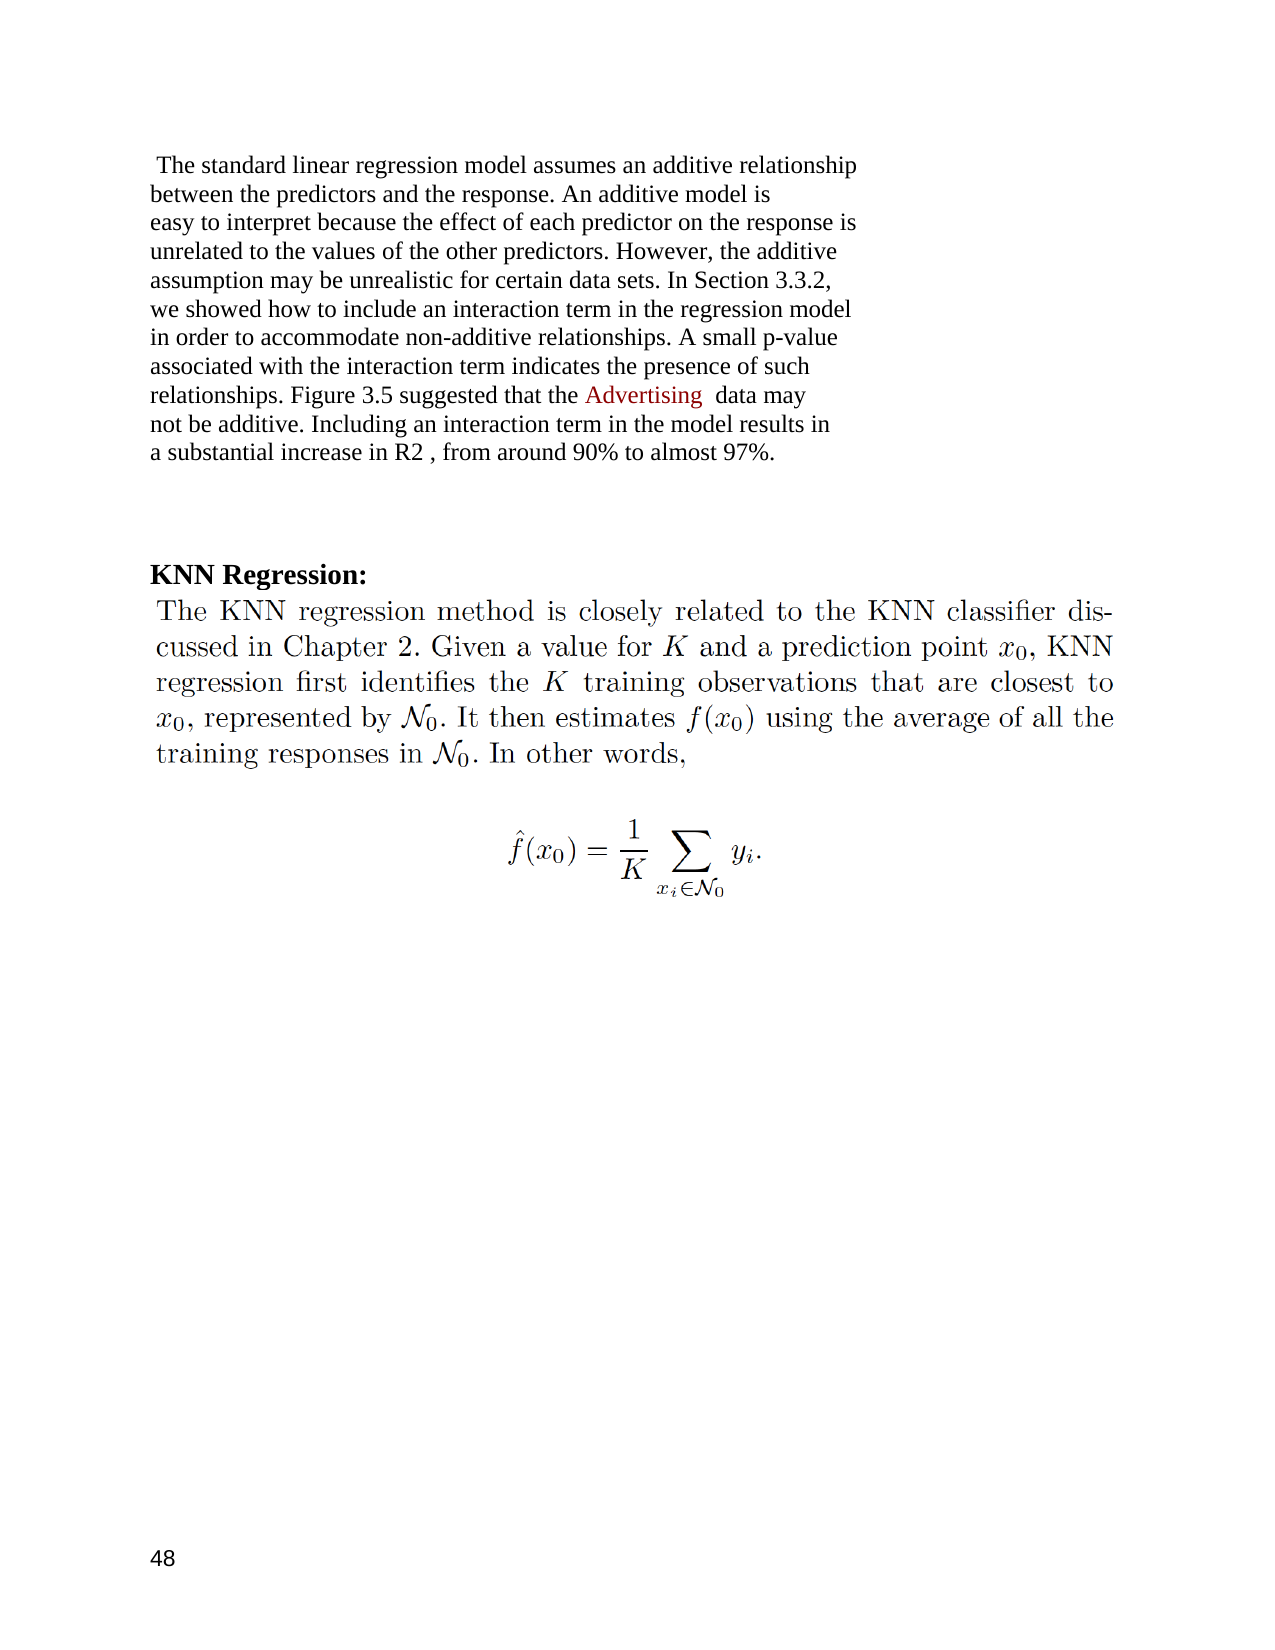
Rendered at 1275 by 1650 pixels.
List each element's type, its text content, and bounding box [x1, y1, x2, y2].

text not be additive. Including an interaction term in the model results in [150, 409, 1125, 437]
text we showed how to include an interaction term in the regression model [150, 294, 1125, 322]
text relationships. Figure 3.5 suggested that the Advertising data may [150, 380, 1125, 409]
text unrelated to the values of the other predictors. However, the additive [150, 236, 1125, 265]
text a substantial increase in R2 , from around 90% to almost 97%. [150, 437, 1125, 466]
text assumption may be unrealistic for certain data sets. In Section 3.3.2, [150, 265, 1125, 294]
text in order to accommodate non-additive relationships. A small p-value [150, 322, 1125, 351]
text KNN Regression: [150, 557, 1125, 590]
text between the predictors and the response. An additive model is [150, 179, 1125, 207]
text The standard linear regression model assumes an additive relationship [150, 150, 1125, 179]
picture [150, 590, 1125, 936]
text easy to interpret because the effect of each predictor on the response is [150, 207, 1125, 236]
text associated with the interaction term indicates the presence of such [150, 351, 1125, 380]
